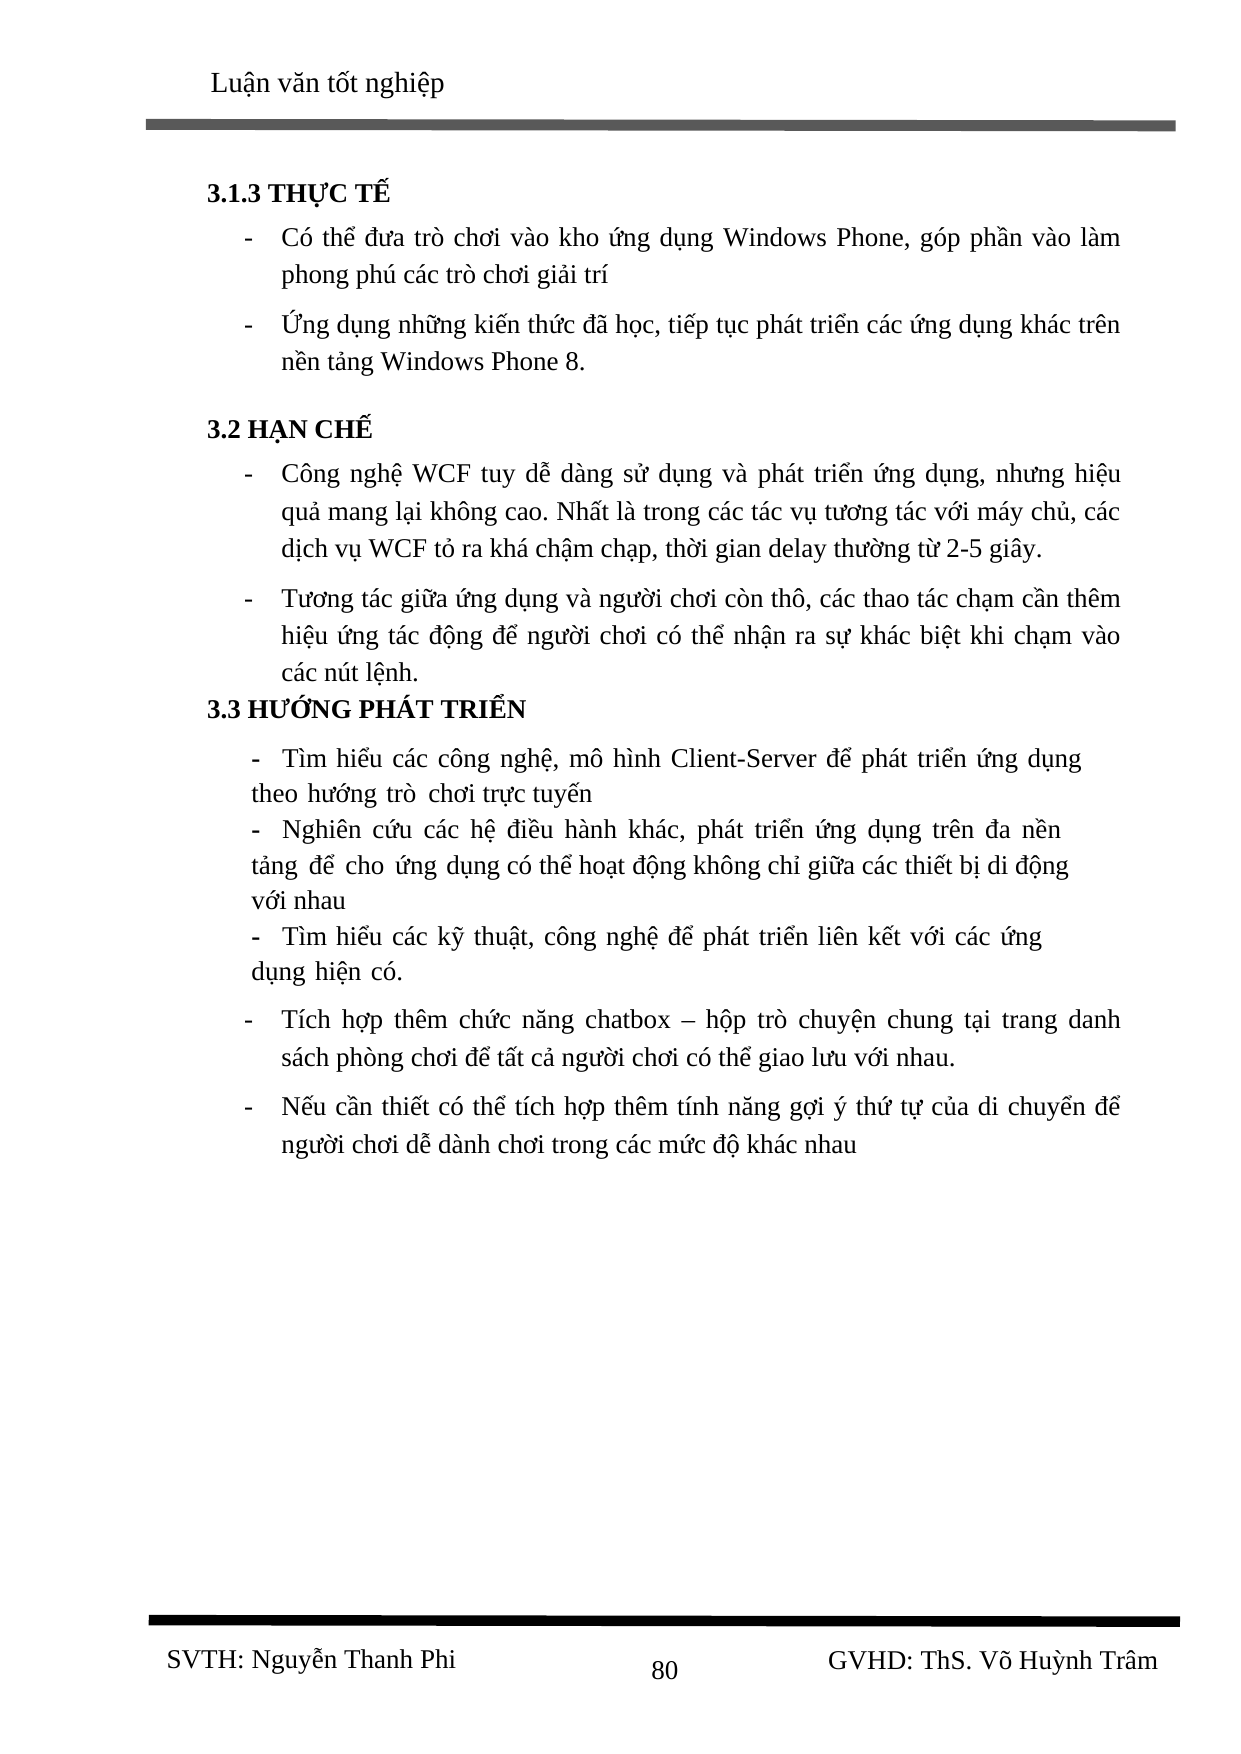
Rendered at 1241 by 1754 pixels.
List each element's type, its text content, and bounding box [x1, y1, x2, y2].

list Tìm hiểu các công nghệ, mô hình Client-Server để phát triển ứng dụng theo hướng trò chơi trực tuyến [251, 742, 1104, 809]
subtitle 3.3 HƯỚNG PHÁT TRIỂN [207, 693, 1122, 725]
subtitle 3.2 HẠN CHẾ [207, 414, 1122, 445]
list Ứng dụng những kiến thức đã học, tiếp tục phát triển các ứng dụng khác trên nền tảng Windows Phone 8. [244, 308, 1122, 376]
list Nghiên cứu các hệ điều hành khác, phát triển ứng dụng trên đa nền tảng để cho ứng dụng có thể hoạt động không chỉ giữa các thiết bị di động với nhau [251, 813, 1104, 915]
list Có thể đưa trò chơi vào kho ứng dụng Windows Phone, góp phần vào làm phong phú các trò chơi giải trí [244, 221, 1122, 289]
list Tương tác giữa ứng dụng và người chơi còn thô, các thao tác chạm cần thêm hiệu ứng tác động để người chơi có thể nhận ra sự khác biệt khi chạm vào các nút lệnh. [244, 582, 1122, 687]
list Tìm hiểu các kỹ thuật, công nghệ để phát triển liên kết với các ứng dụng hiện có. [251, 920, 1103, 987]
subtitle 3.1.3 THỰC TẾ [207, 177, 1122, 208]
list Công nghệ WCF tuy dễ dàng sử dụng và phát triển ứng dụng, nhưng hiệu quả mang lại không cao. Nhất là trong các tác vụ tương tác với máy chủ, các dịch vụ WCF tỏ ra khá chậm chạp, thời gian delay thường từ 2-5 giây. [244, 457, 1122, 563]
list Nếu cần thiết có thể tích hợp thêm tính năng gợi ý thứ tự của di chuyển để người chơi dễ dành chơi trong các mức độ khác nhau [244, 1090, 1122, 1159]
list Tích hợp thêm chức năng chatbox – hộp trò chuyện chung tại trang danh sách phòng chơi để tất cả người chơi có thể giao lưu với nhau. [244, 1003, 1122, 1072]
